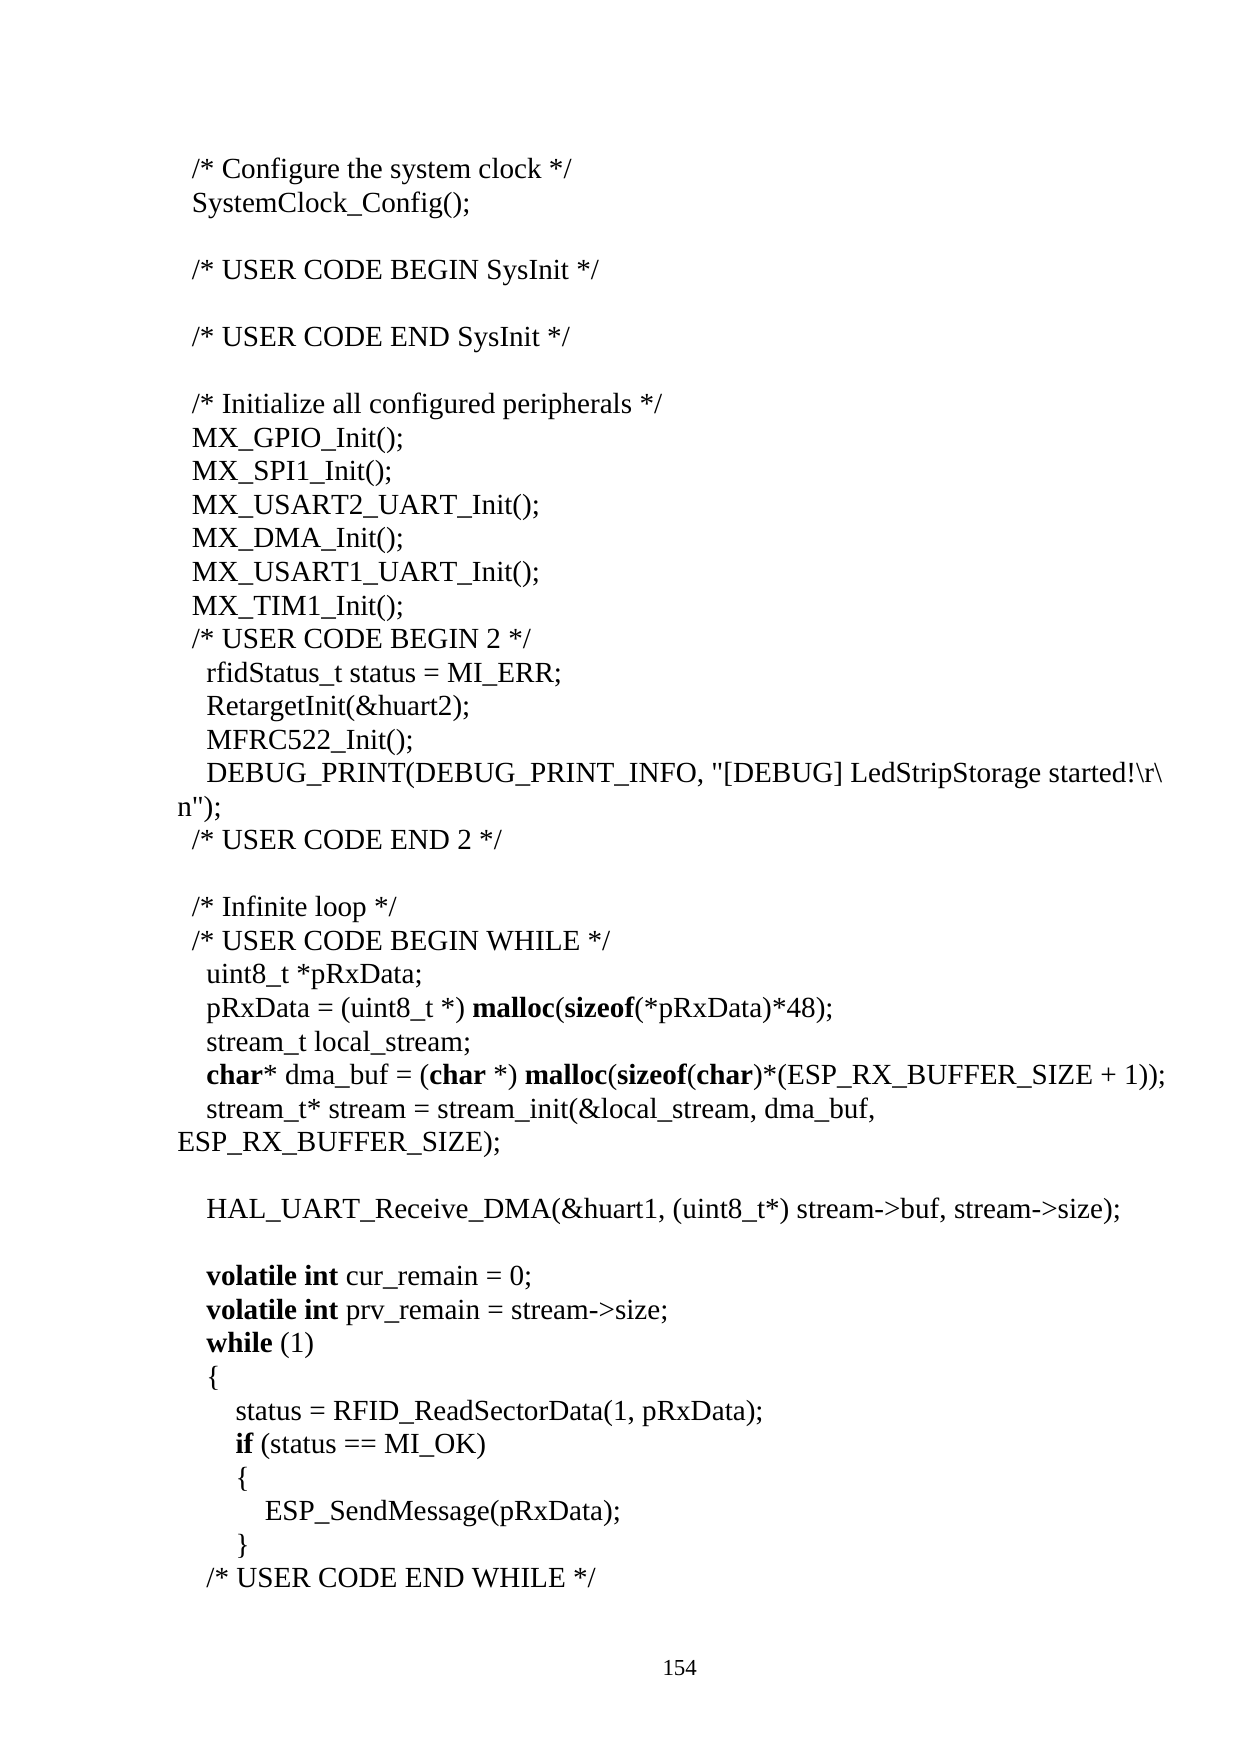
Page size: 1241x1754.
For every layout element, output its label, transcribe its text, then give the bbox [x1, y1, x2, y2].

text RetargetInit(&huart2); [177, 688, 1182, 722]
text MX_DMA_Init(); [177, 521, 1182, 554]
text } [177, 1527, 1182, 1560]
text HAL_UART_Receive_DMA(&huart1, (uint8_t*) stream->buf, stream->size); [177, 1191, 1182, 1225]
text /* Infinite loop */ [177, 889, 1182, 923]
text MX_USART1_UART_Init(); [177, 554, 1182, 588]
text /* USER CODE END WHILE */ [177, 1560, 1182, 1594]
text { [177, 1359, 1182, 1393]
text MX_USART2_UART_Init(); [177, 487, 1182, 521]
text pRxData = (uint8_t *) malloc(sizeof(*pRxData)*48); [177, 990, 1182, 1024]
text /* USER CODE BEGIN 2 */ [177, 621, 1182, 655]
text rfidStatus_t status = MI_ERR; [177, 655, 1182, 688]
text volatile int cur_remain = 0; [177, 1258, 1182, 1292]
text stream_t local_stream; [177, 1024, 1182, 1057]
text /* USER CODE BEGIN WHILE */ [177, 923, 1182, 957]
text MX_SPI1_Init(); [177, 453, 1182, 487]
text SystemClock_Config(); [177, 185, 1182, 219]
text /* Initialize all configured peripherals */ [177, 386, 1182, 420]
text /* Configure the system clock */ [177, 152, 1182, 185]
text status = RFID_ReadSectorData(1, pRxData); [177, 1393, 1182, 1426]
text DEBUG_PRINT(DEBUG_PRINT_INFO, "[DEBUG] LedStripStorage started!\r\n"); [177, 755, 1182, 822]
text /* USER CODE END SysInit */ [177, 319, 1182, 353]
text uint8_t *pRxData; [177, 957, 1182, 990]
text char* dma_buf = (char *) malloc(sizeof(char)*(ESP_RX_BUFFER_SIZE + 1)); [177, 1057, 1182, 1091]
text { [177, 1460, 1182, 1493]
text MX_TIM1_Init(); [177, 588, 1182, 621]
text MFRC522_Init(); [177, 722, 1182, 755]
text stream_t* stream = stream_init(&local_stream, dma_buf, ESP_RX_BUFFER_SIZE); [177, 1091, 1182, 1158]
text while (1) [177, 1326, 1182, 1359]
text /* USER CODE BEGIN SysInit */ [177, 252, 1182, 286]
text MX_GPIO_Init(); [177, 420, 1182, 453]
text /* USER CODE END 2 */ [177, 822, 1182, 856]
text ESP_SendMessage(pRxData); [177, 1493, 1182, 1527]
text volatile int prv_remain = stream->size; [177, 1292, 1182, 1326]
text if (status == MI_OK) [177, 1426, 1182, 1460]
